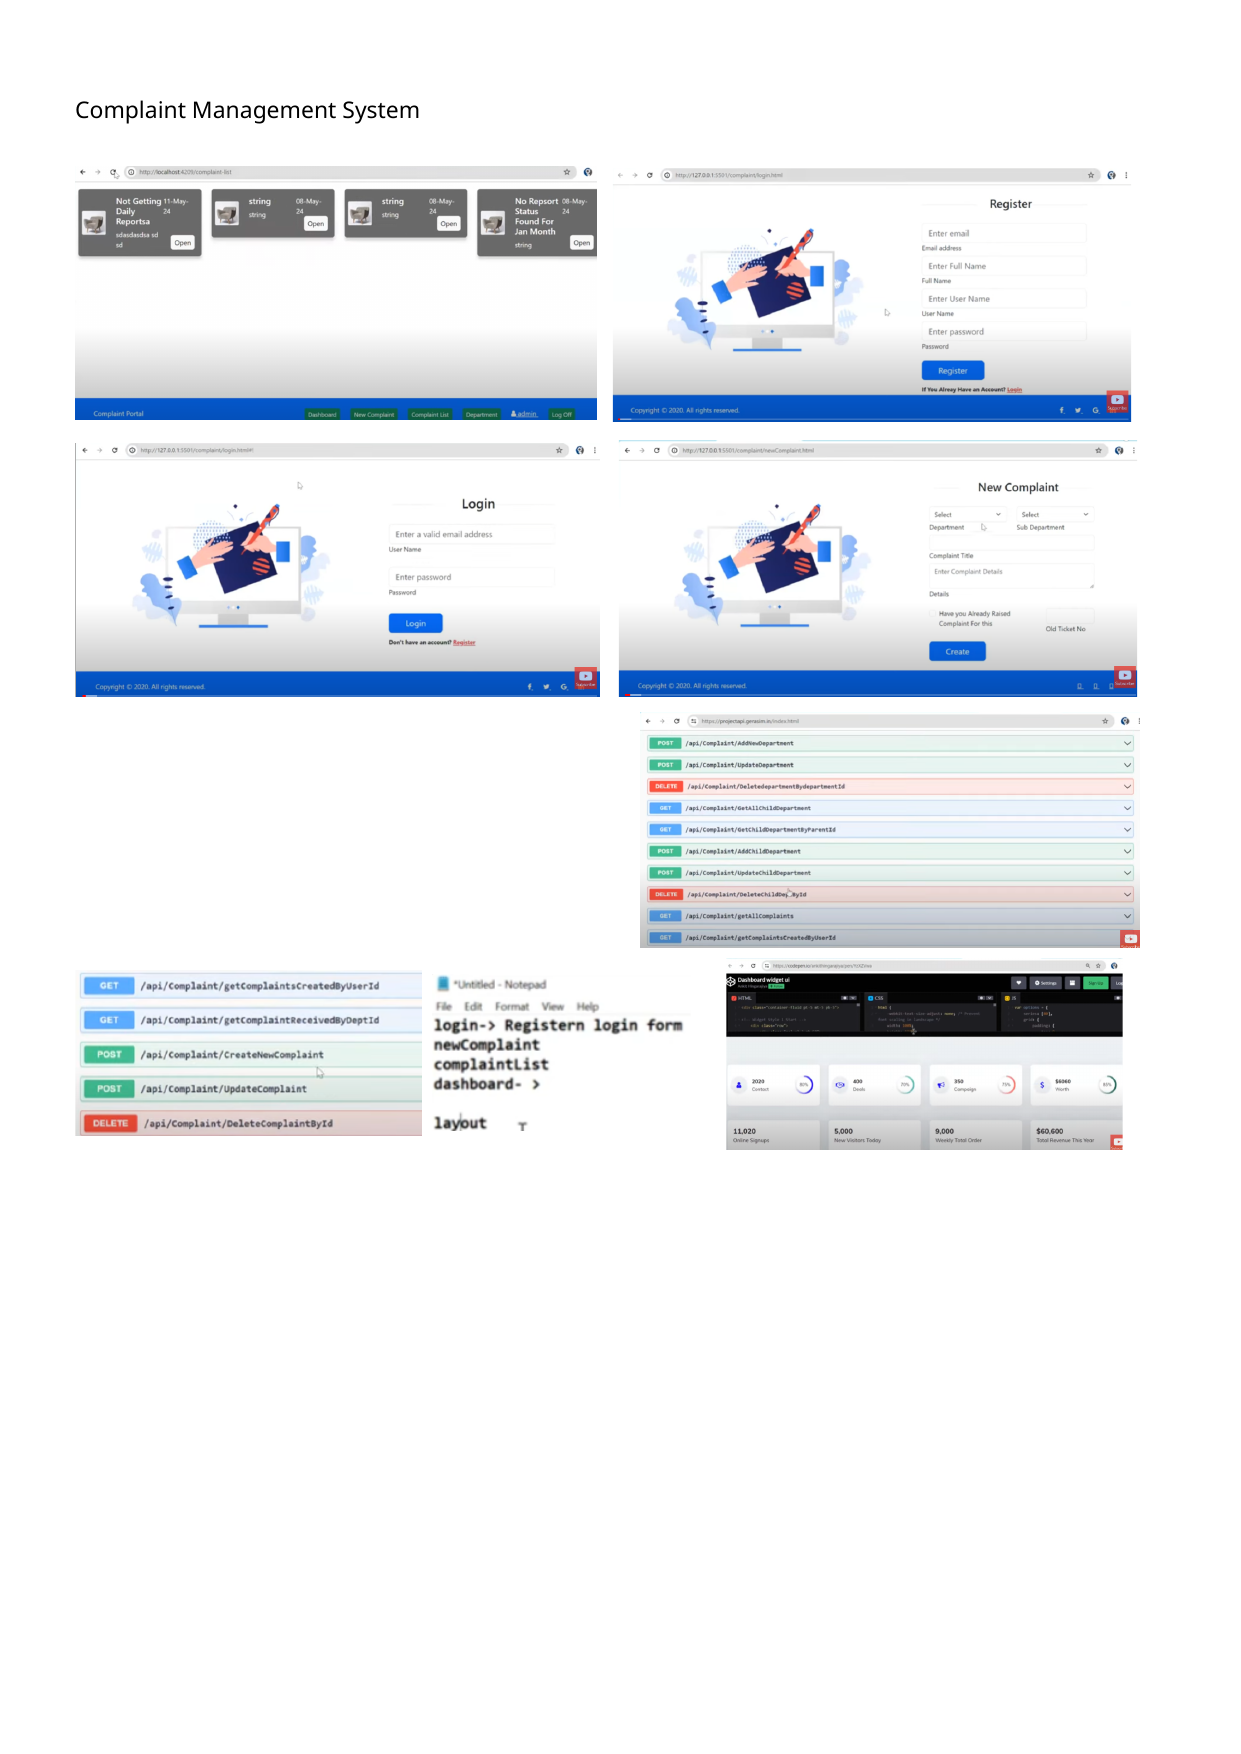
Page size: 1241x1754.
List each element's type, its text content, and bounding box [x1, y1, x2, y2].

picture [639, 712, 1139, 947]
picture [75, 443, 600, 697]
picture [618, 440, 1137, 697]
picture [725, 958, 1123, 1150]
picture [612, 168, 1131, 422]
picture [75, 1028, 237, 1136]
text Complaint Management System [75, 94, 1153, 125]
picture [75, 166, 597, 419]
picture [431, 974, 570, 1135]
